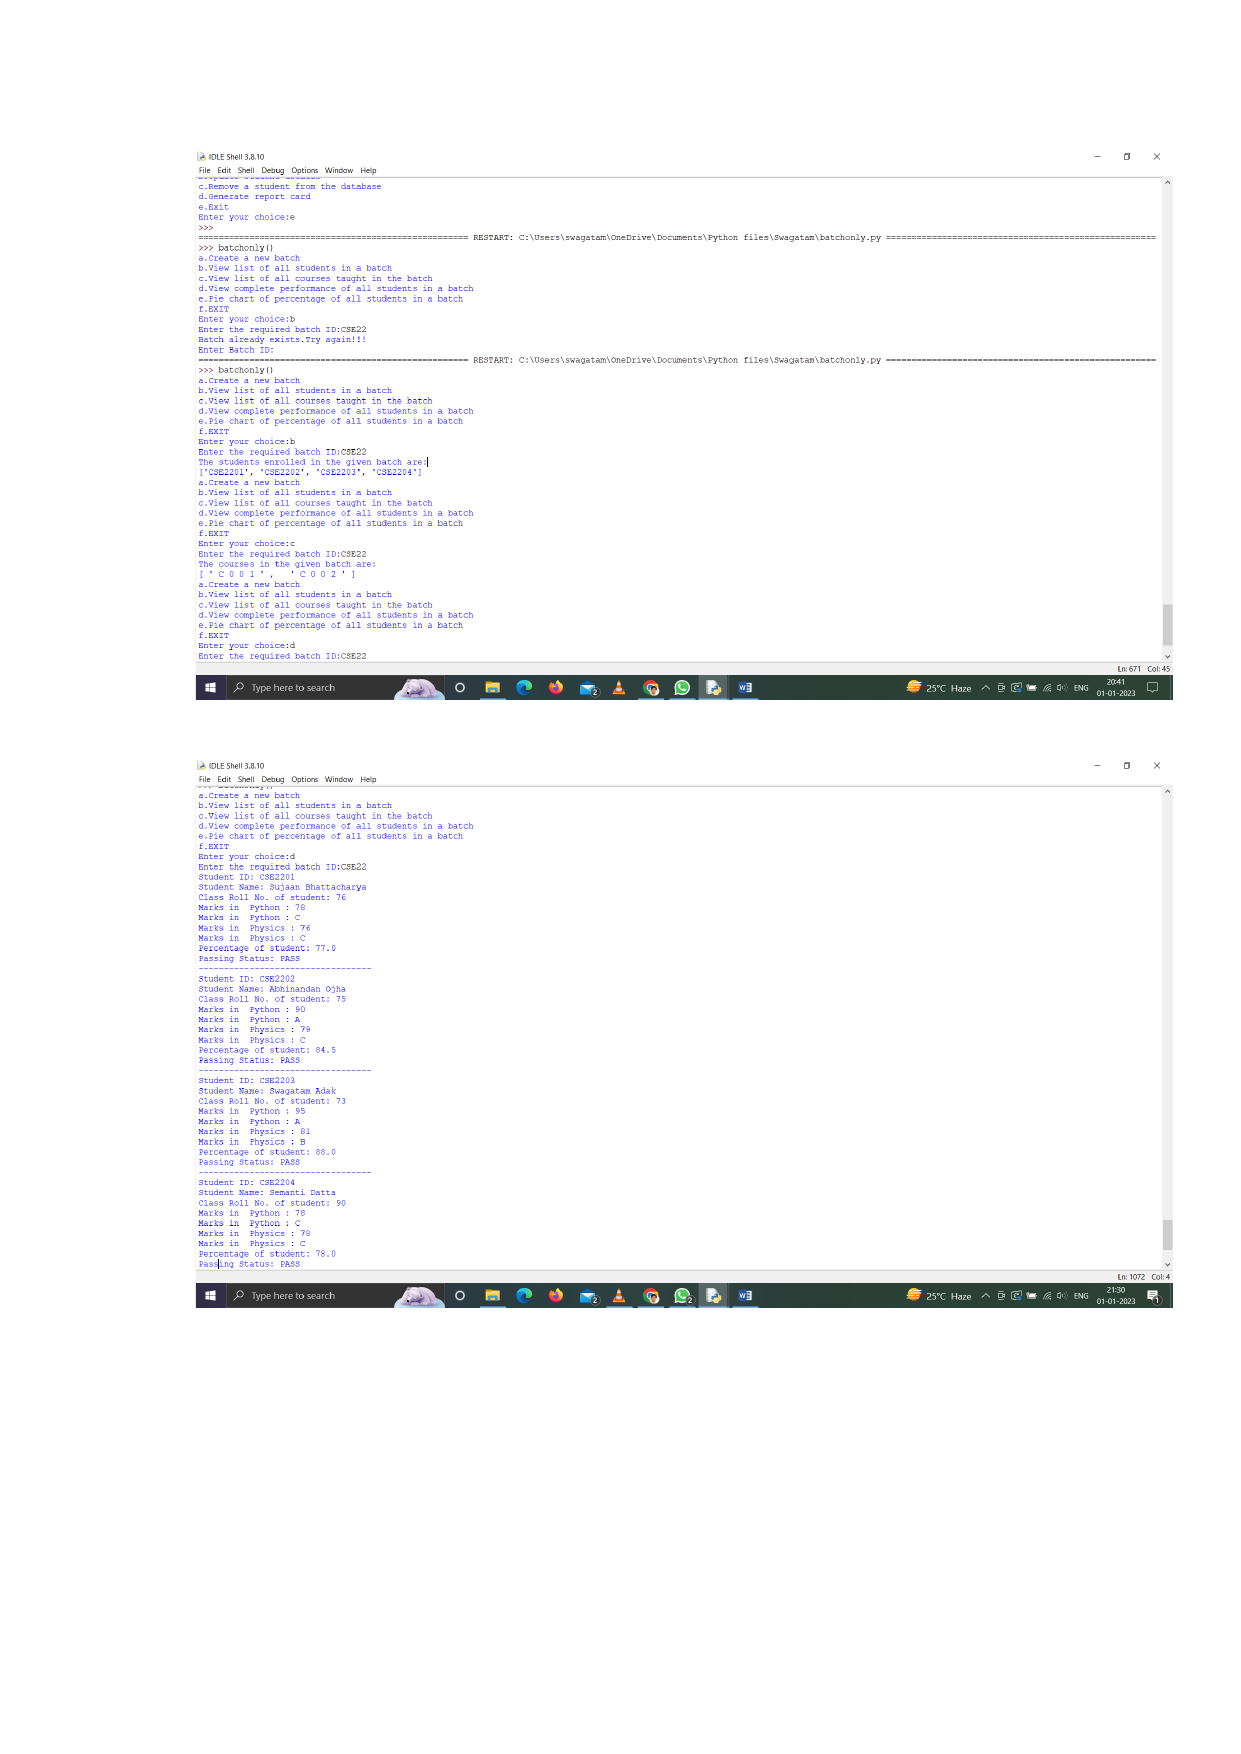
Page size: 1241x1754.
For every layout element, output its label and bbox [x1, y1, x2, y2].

picture [195, 150, 1173, 700]
picture [195, 758, 1173, 1308]
